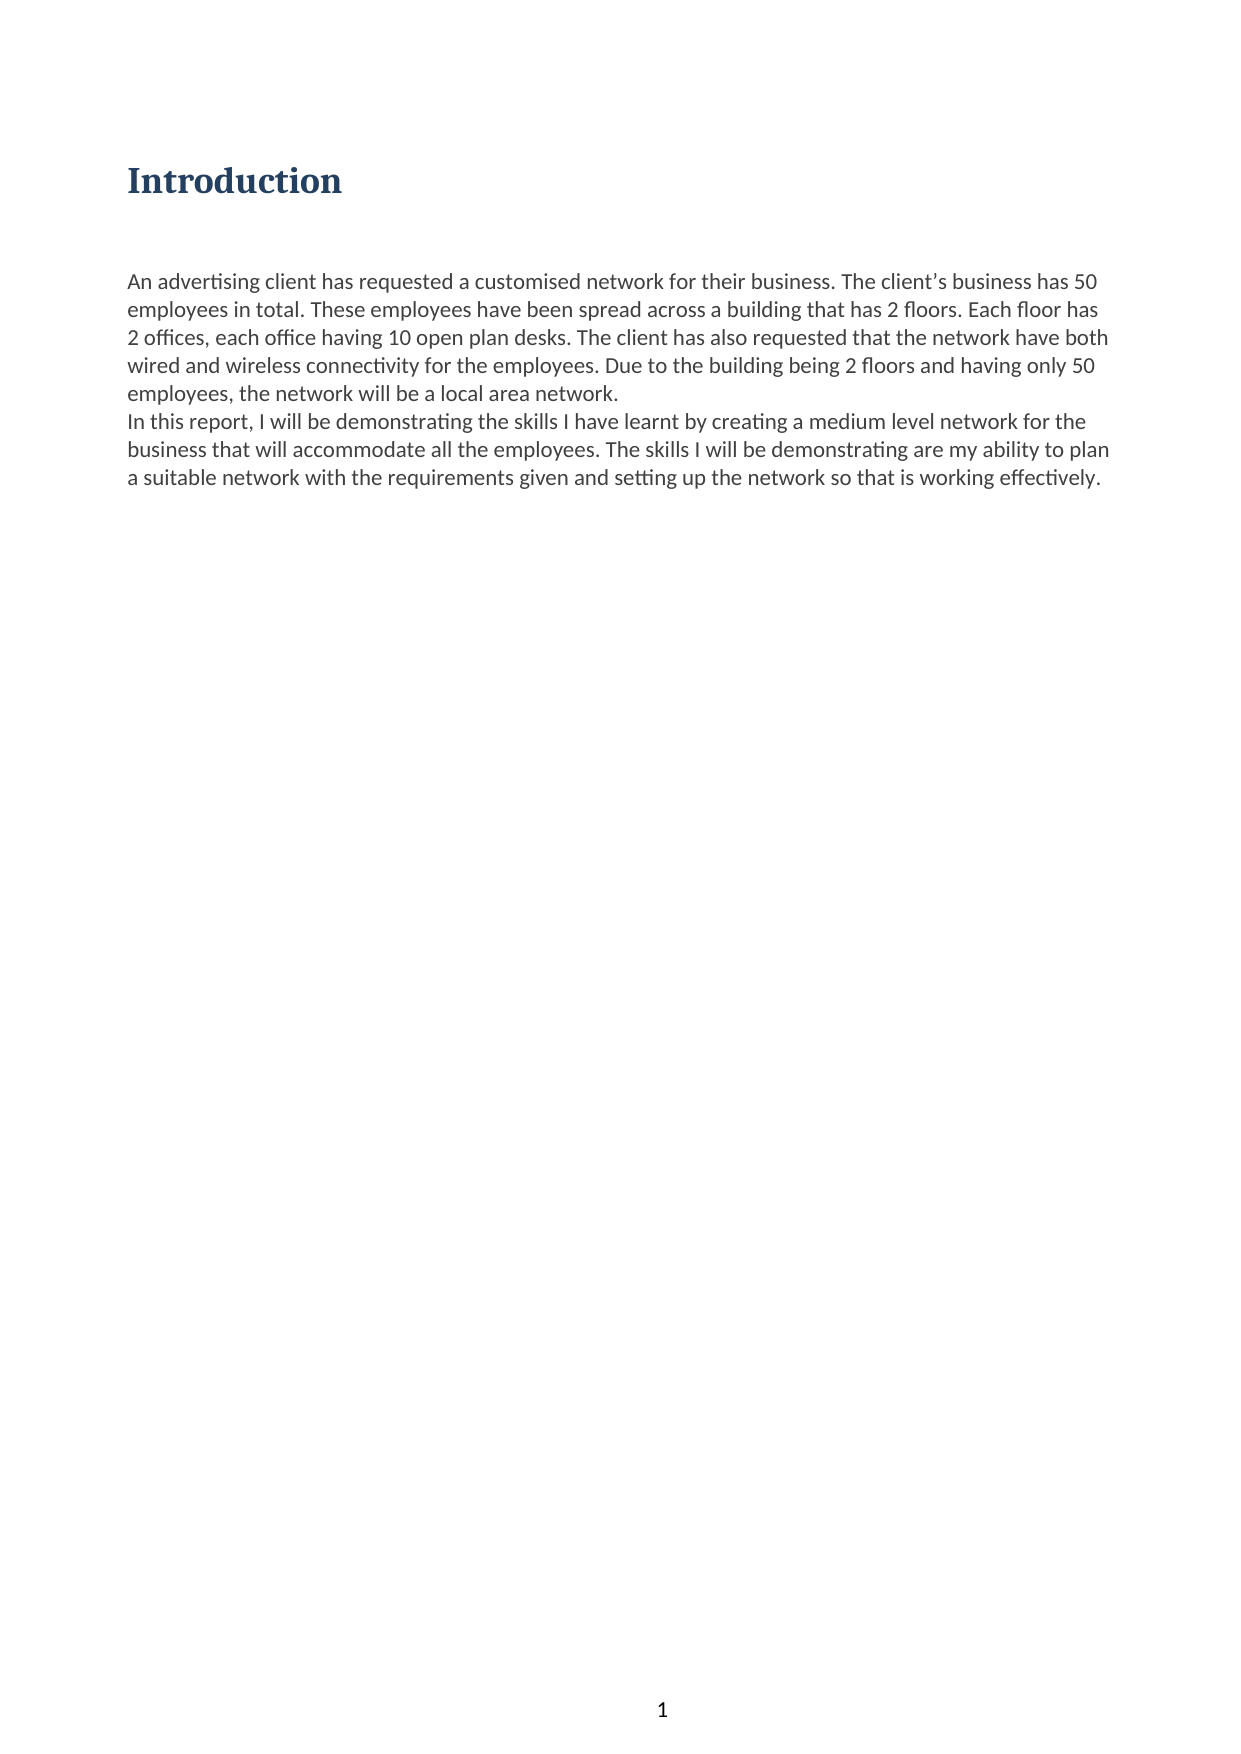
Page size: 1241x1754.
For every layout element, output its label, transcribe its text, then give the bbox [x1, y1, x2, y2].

text An advertising client has requested a customised network for their business. The client’s business has 50 employees in total. These employees have been spread across a building that has 2 floors. Each floor has 2 offices, each office having 10 open plan desks. The client has also requested that the network have both wired and wireless connectivity for the employees. Due to the building being 2 floors and having only 50 employees, the network will be a local area network. [127, 267, 1113, 407]
text In this report, I will be demonstrating the skills I have learnt by creating a medium level network for the business that will accommodate all the employees. The skills I will be demonstrating are my ability to plan a suitable network with the requirements given and setting up the network so that is working effectively. [127, 407, 1113, 491]
subtitle Introduction [127, 160, 1113, 203]
